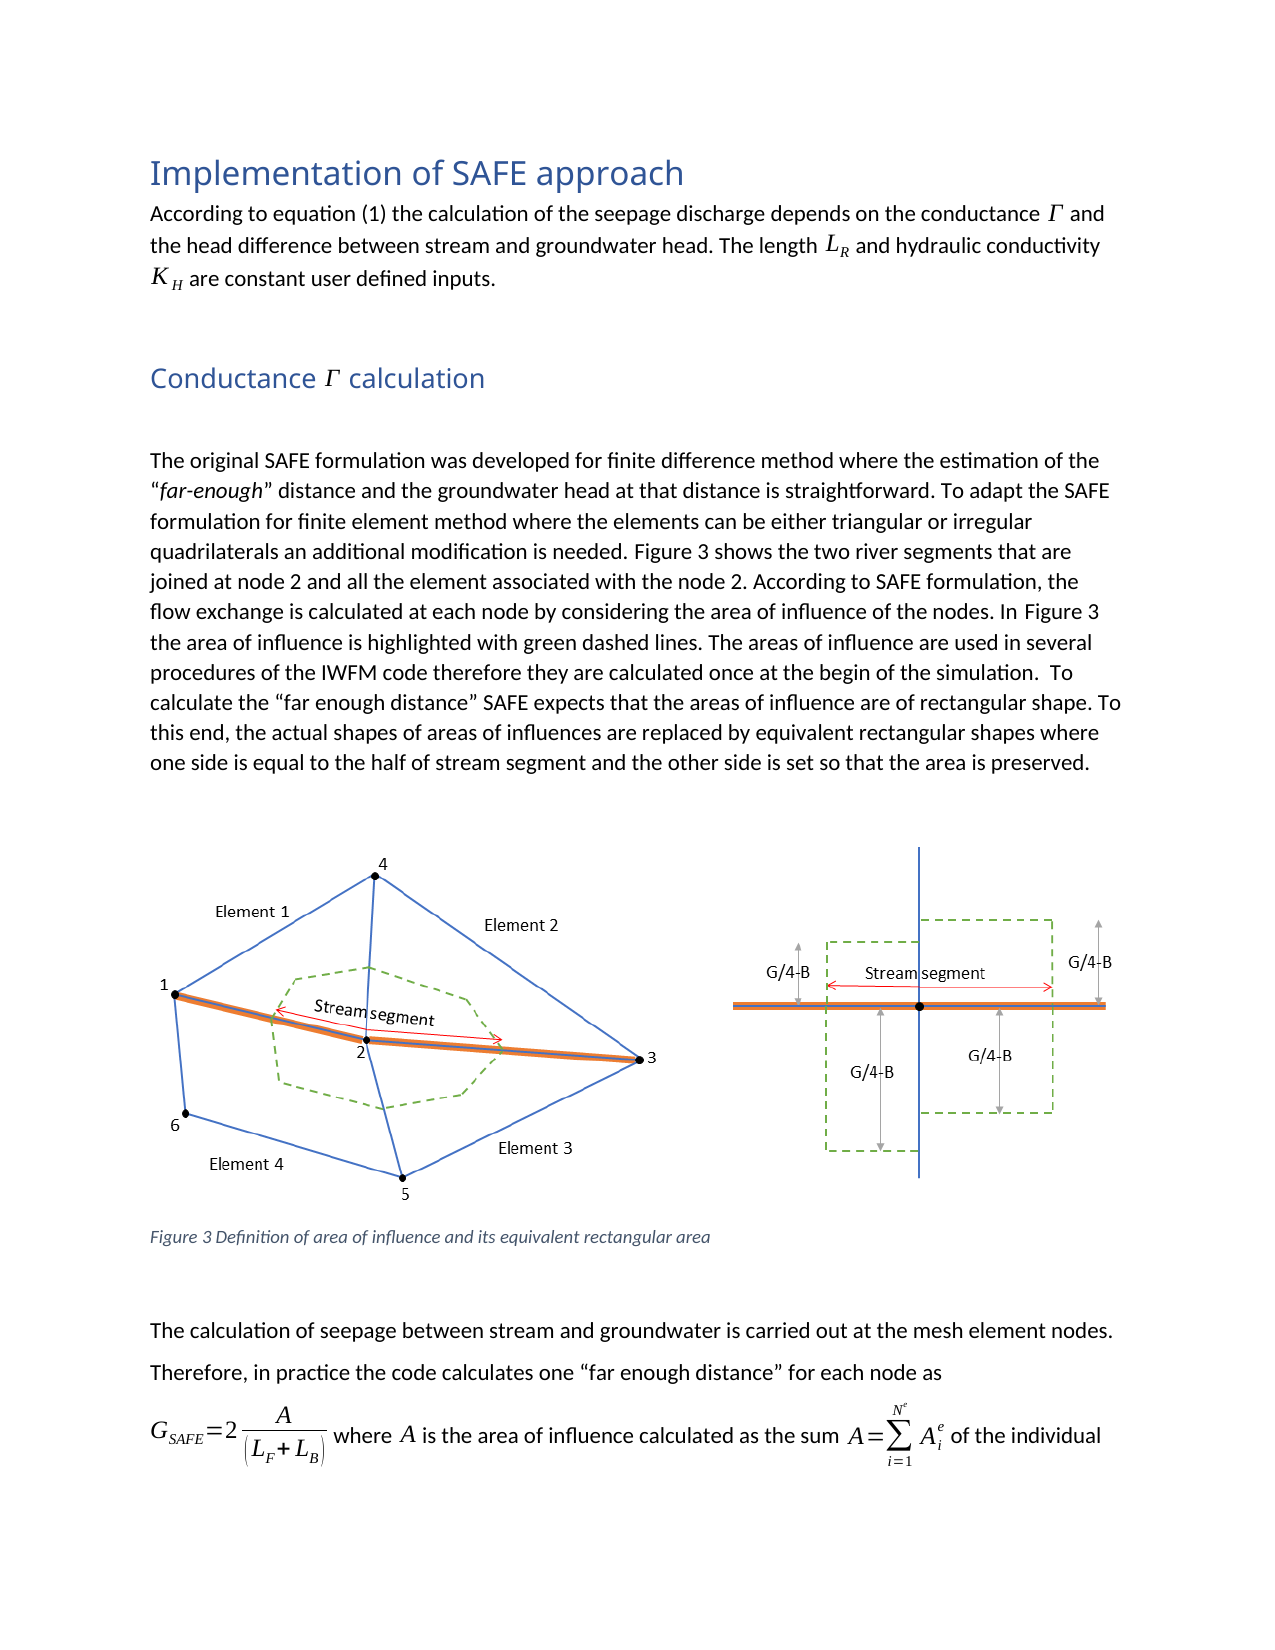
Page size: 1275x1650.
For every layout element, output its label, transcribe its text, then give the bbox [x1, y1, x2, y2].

subtitle Implementation of SAFE approach [150, 150, 1125, 195]
subtitle Conductance calculation [150, 360, 1125, 397]
text According to equation (1) the calculation of the seepage discharge depends on the conductance and the head difference between stream and groundwater head. The length and hydraulic conductivity are constant user defined inputs. [150, 199, 1125, 294]
text The original SAFE formulation was developed for finite difference method where the estimation of the “far-enough” distance and the groundwater head at that distance is straightforward. To adapt the SAFE formulation for finite element method where the elements can be either triangular or irregular quadrilaterals an additional modification is needed. Figure 3 shows the two river segments that are joined at node 2 and all the element associated with the node 2. According to SAFE formulation, the flow exchange is calculated at each node by considering the area of influence of the nodes. In Figure 3 the area of influence is highlighted with green dashed lines. The areas of influence are used in several procedures of the IWFM code therefore they are calculated once at the begin of the simulation. To calculate the “far enough distance” SAFE expects that the areas of influence are of rectangular shape. To this end, the actual shapes of areas of influences are replaced by equivalent rectangular shapes where one side is equal to the half of stream segment and the other side is set so that the area is preserved. [150, 446, 1125, 777]
picture [150, 842, 1125, 1207]
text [150, 1316, 1125, 1470]
